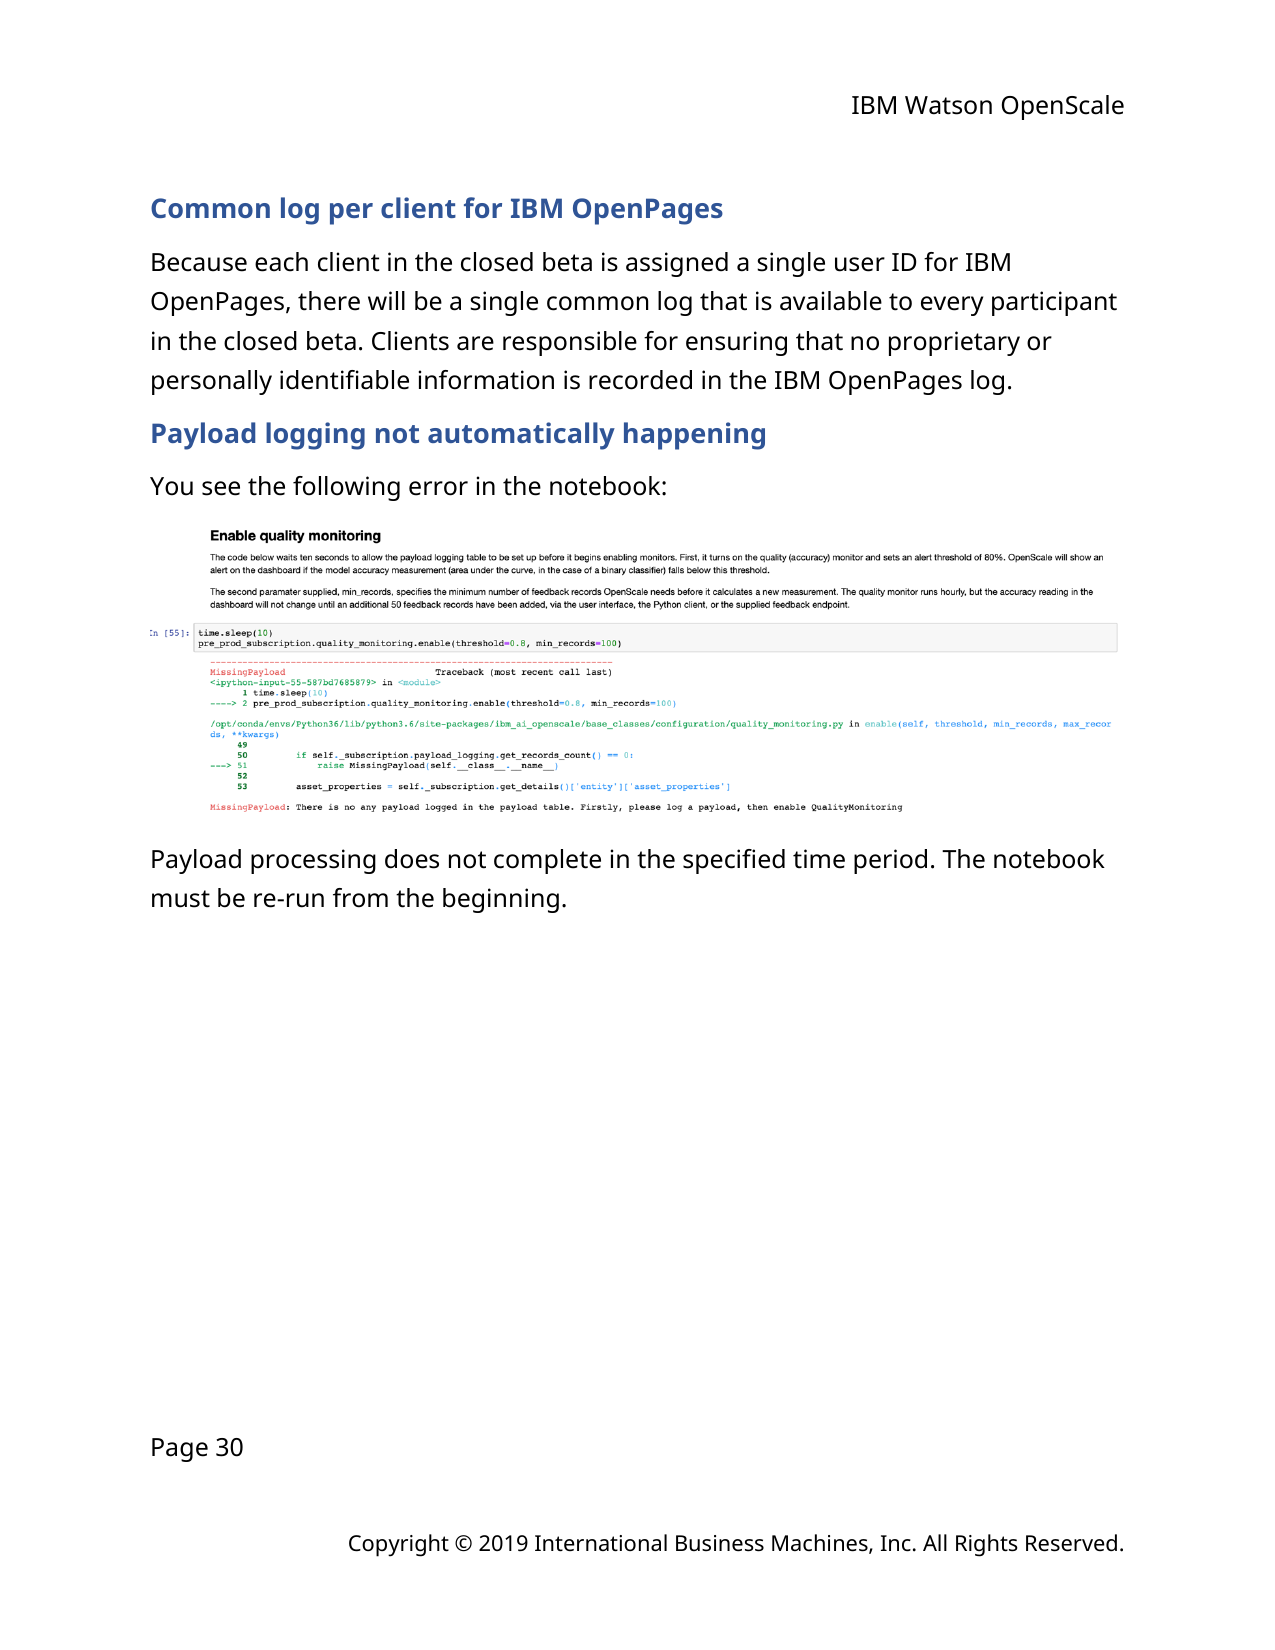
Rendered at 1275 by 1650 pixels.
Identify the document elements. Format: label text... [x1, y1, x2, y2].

text You see the following error in the notebook: [150, 469, 1125, 503]
subtitle Common log per client for IBM OpenPages [150, 190, 1125, 227]
subtitle Payload logging not automatically happening [150, 414, 1125, 451]
text Because each client in the closed beta is assigned a single user ID for IBM OpenPages, there will be a single common log that is available to every participant in the closed beta. Clients are responsible for ensuring that no proprietary or personally identifiable information is recorded in the IBM OpenPages log. [150, 245, 1125, 396]
text Payload processing does not complete in the specified time period. The notebook must be re-run from the beginning. [150, 841, 1125, 915]
picture [150, 520, 1125, 824]
